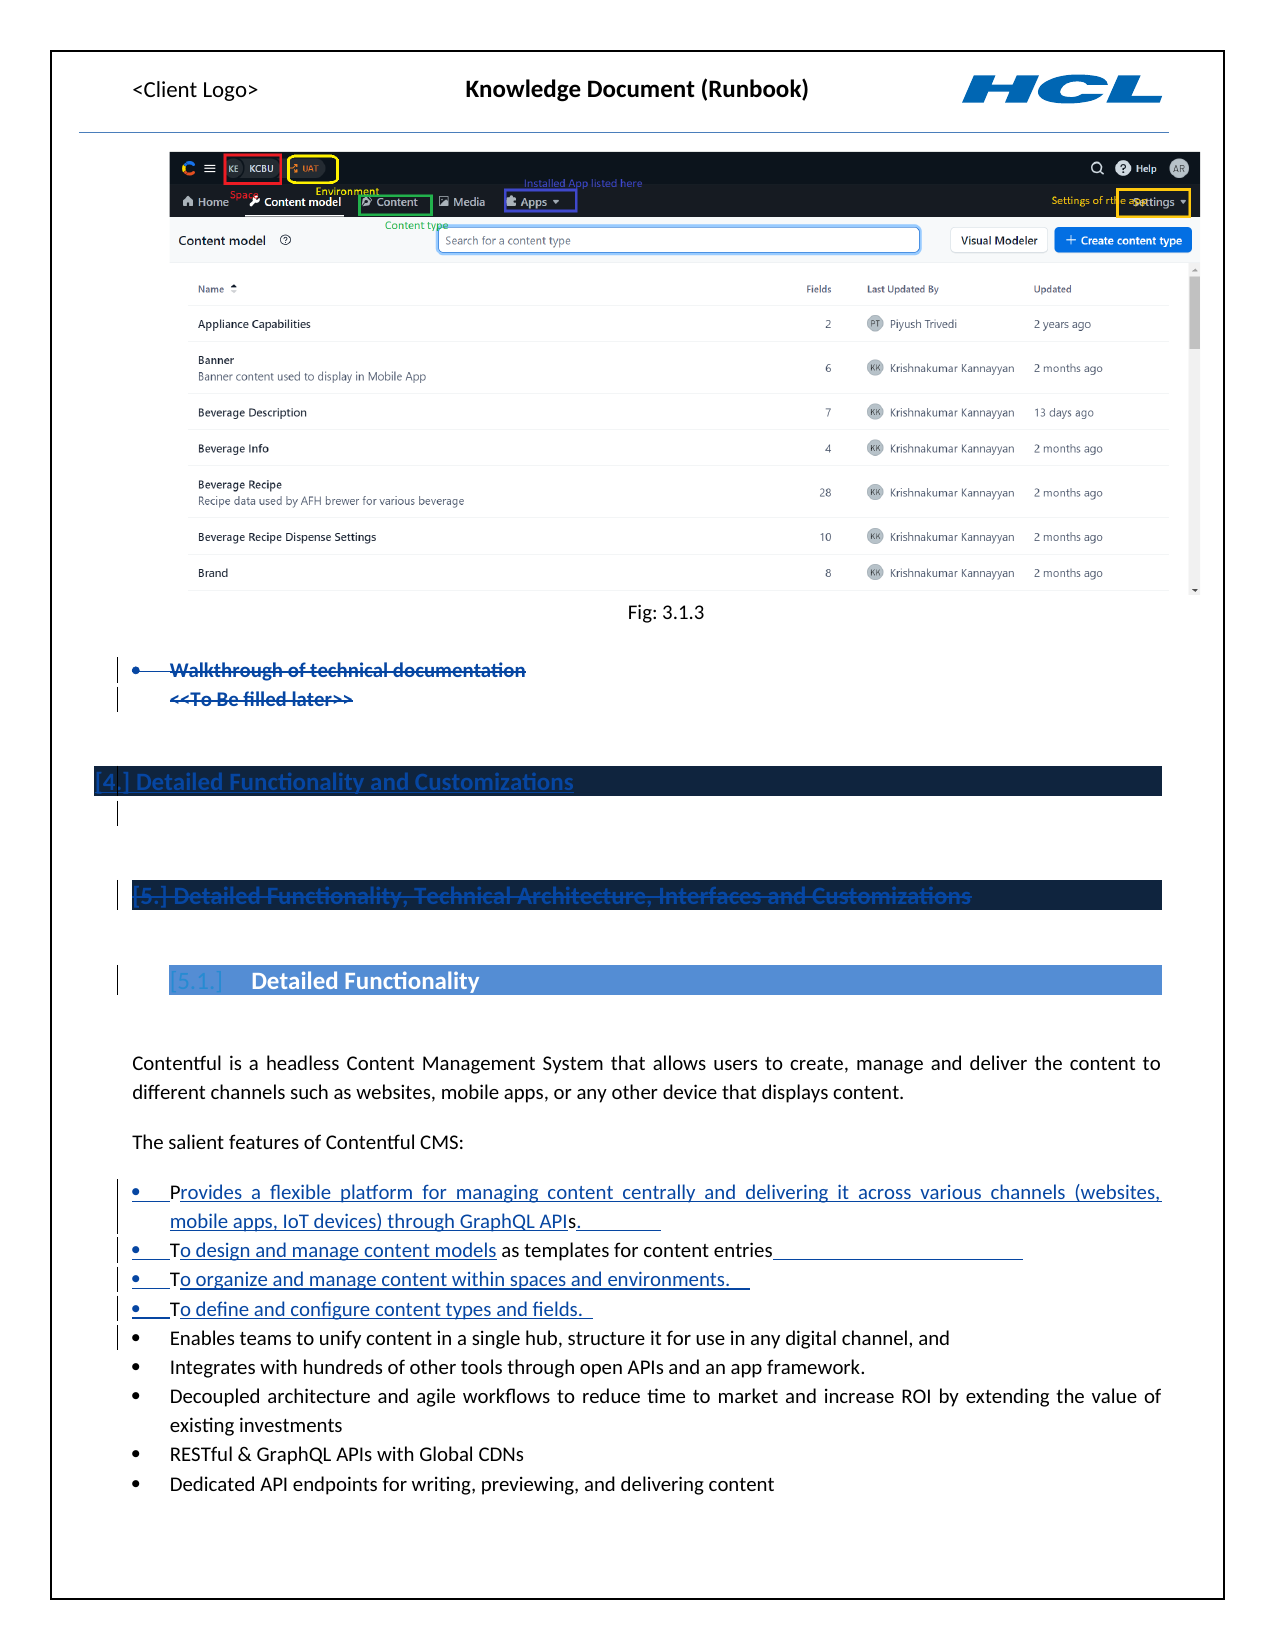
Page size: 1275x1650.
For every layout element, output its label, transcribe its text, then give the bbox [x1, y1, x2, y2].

text Contentful is a headless Content Management System that allows users to create, manage and deliver the content to different channels such as websites, mobile apps, or any other device that displays content. [132, 1050, 1162, 1104]
list Fig: 3.1.3 [169, 599, 1162, 624]
list T [132, 1267, 1162, 1292]
list Dedicated API endpoints for writing, previewing, and delivering content [132, 1471, 1162, 1496]
list RESTful & GraphQL APIs with Global CDNs [132, 1442, 1162, 1467]
text The salient features of Contentful CMS: [132, 1129, 1162, 1154]
list Ps [132, 1179, 1162, 1234]
list Integrates with hundreds of other tools through open APIs and an app framework. [132, 1354, 1162, 1379]
list Enables teams to unify content in a single hub, structure it for use in any digital channel, and [132, 1325, 1162, 1350]
list Decoupled architecture and agile workflows to reduce time to market and increase ROI by extending the value of existing investments [132, 1383, 1162, 1438]
list T [132, 1296, 1162, 1321]
picture [169, 150, 1200, 595]
text Detailed Functionality [169, 965, 1162, 995]
list T as templates for content entries [132, 1237, 1162, 1263]
